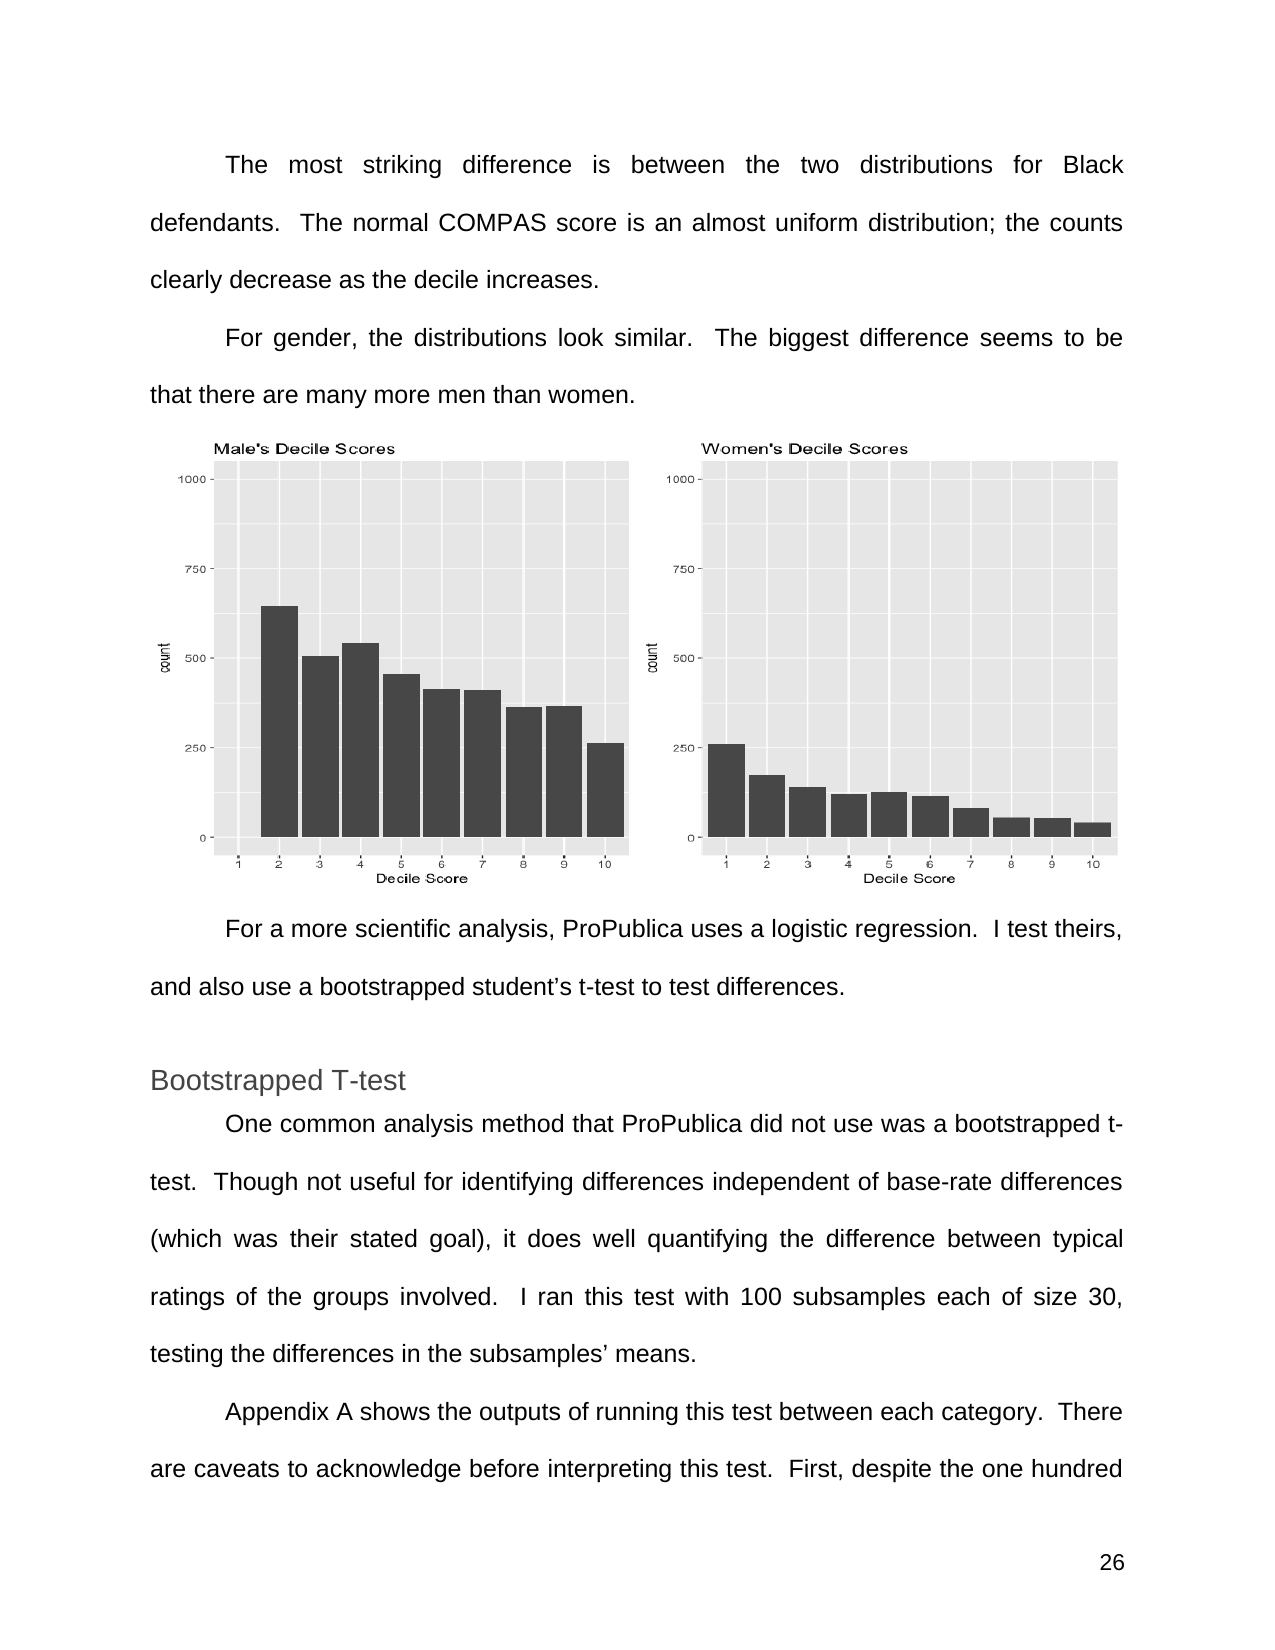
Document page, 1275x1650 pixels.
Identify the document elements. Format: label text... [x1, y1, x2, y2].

text For a more scientific analysis, ProPublica uses a logistic regression. I test theirs, and also use a bootstrapped student’s t-test to test differences. [150, 914, 1125, 1001]
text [150, 1397, 1125, 1483]
text The most striking difference is between the two distributions for Black defendants. The normal COMPAS score is an almost uniform distribution; the counts clearly decrease as the decile increases. [150, 150, 1125, 294]
subtitle Bootstrapped T-test [150, 1063, 1125, 1096]
text For gender, the distributions look similar. The biggest difference seems to be that there are many more men than women. [150, 322, 1125, 409]
picture [150, 437, 1125, 888]
text One common analysis method that ProPublica did not use was a bootstrapped t-test. Though not useful for identifying differences independent of base-rate differences (which was their stated goal), it does well quantifying the difference between typical ratings of the groups involved. I ran this test with 100 subsamples each of size 30, testing the differences in the subsamples’ means. [150, 1109, 1125, 1368]
